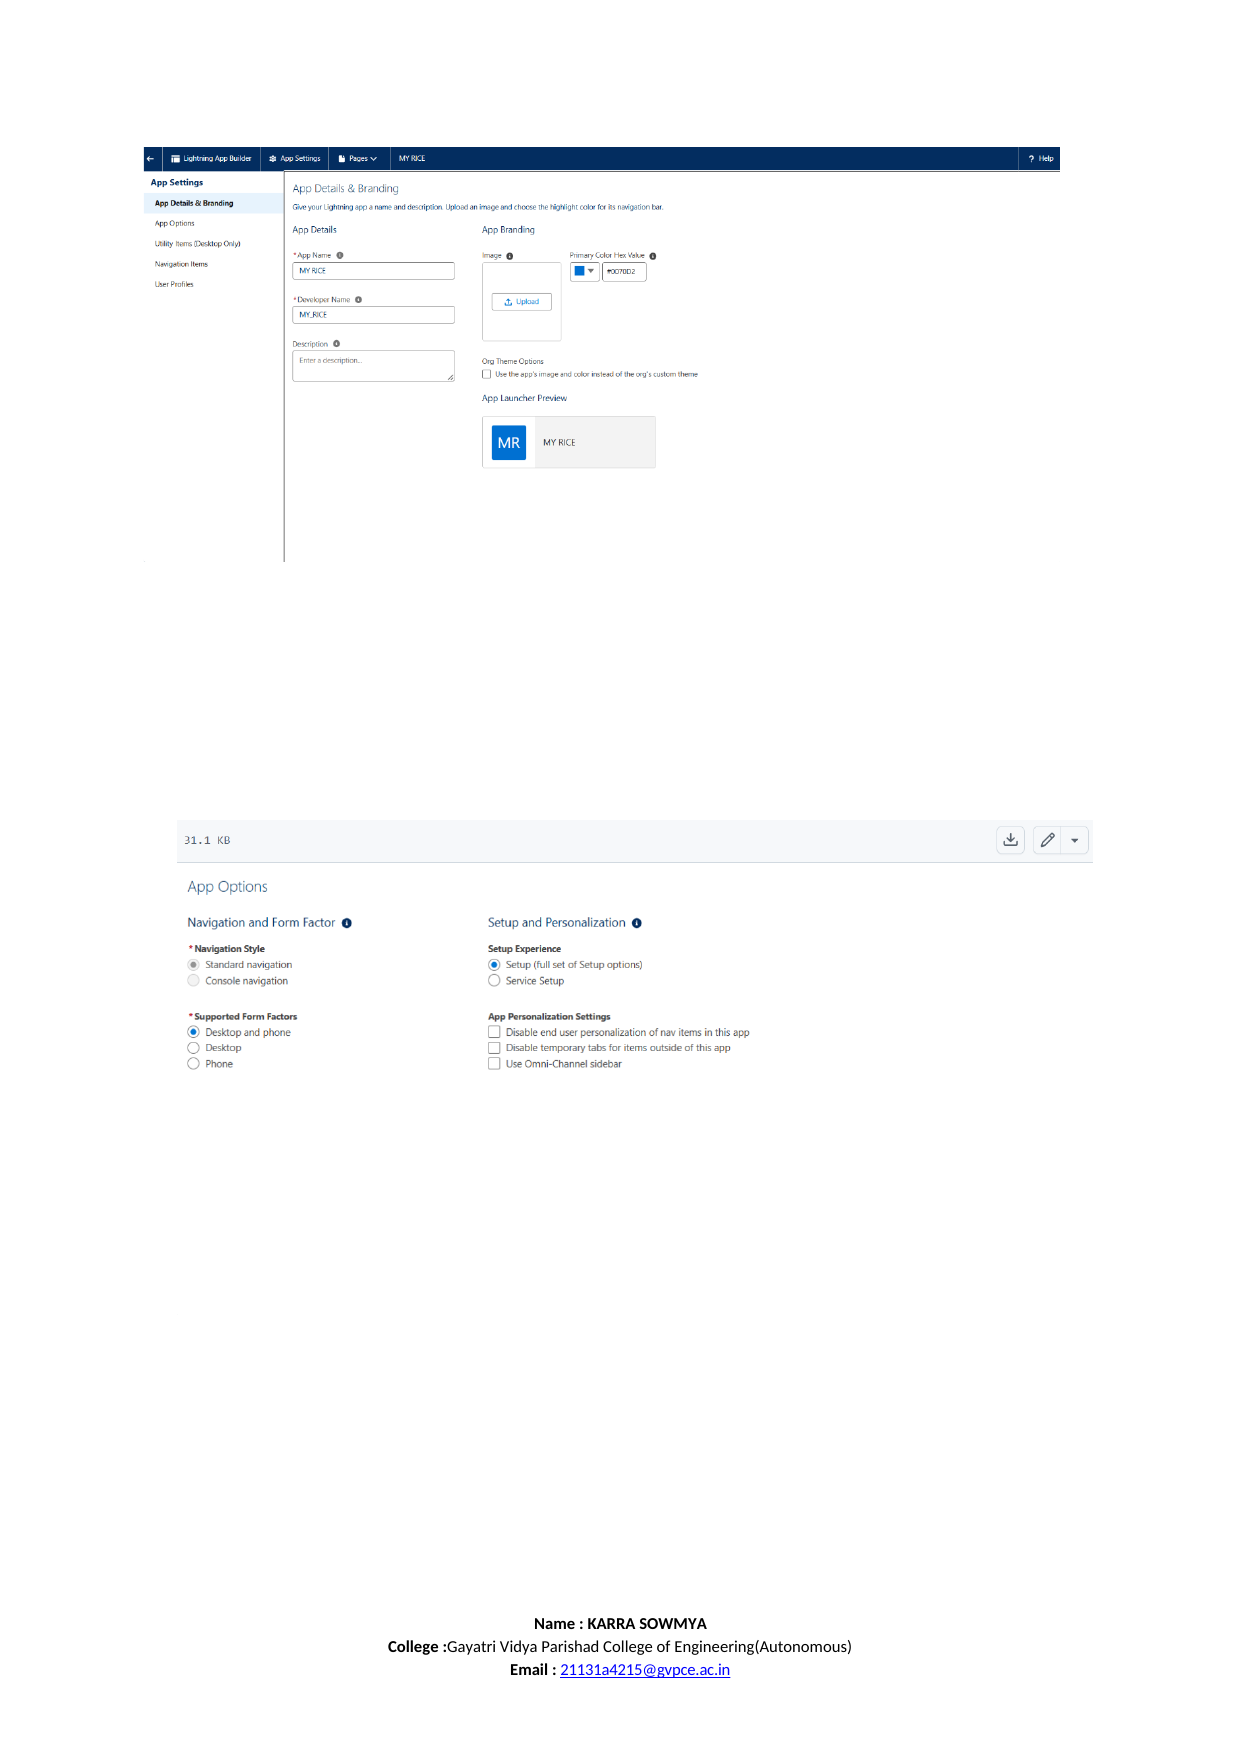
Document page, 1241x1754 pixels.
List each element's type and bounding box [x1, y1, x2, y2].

picture [177, 820, 1093, 1315]
picture [143, 147, 1060, 562]
